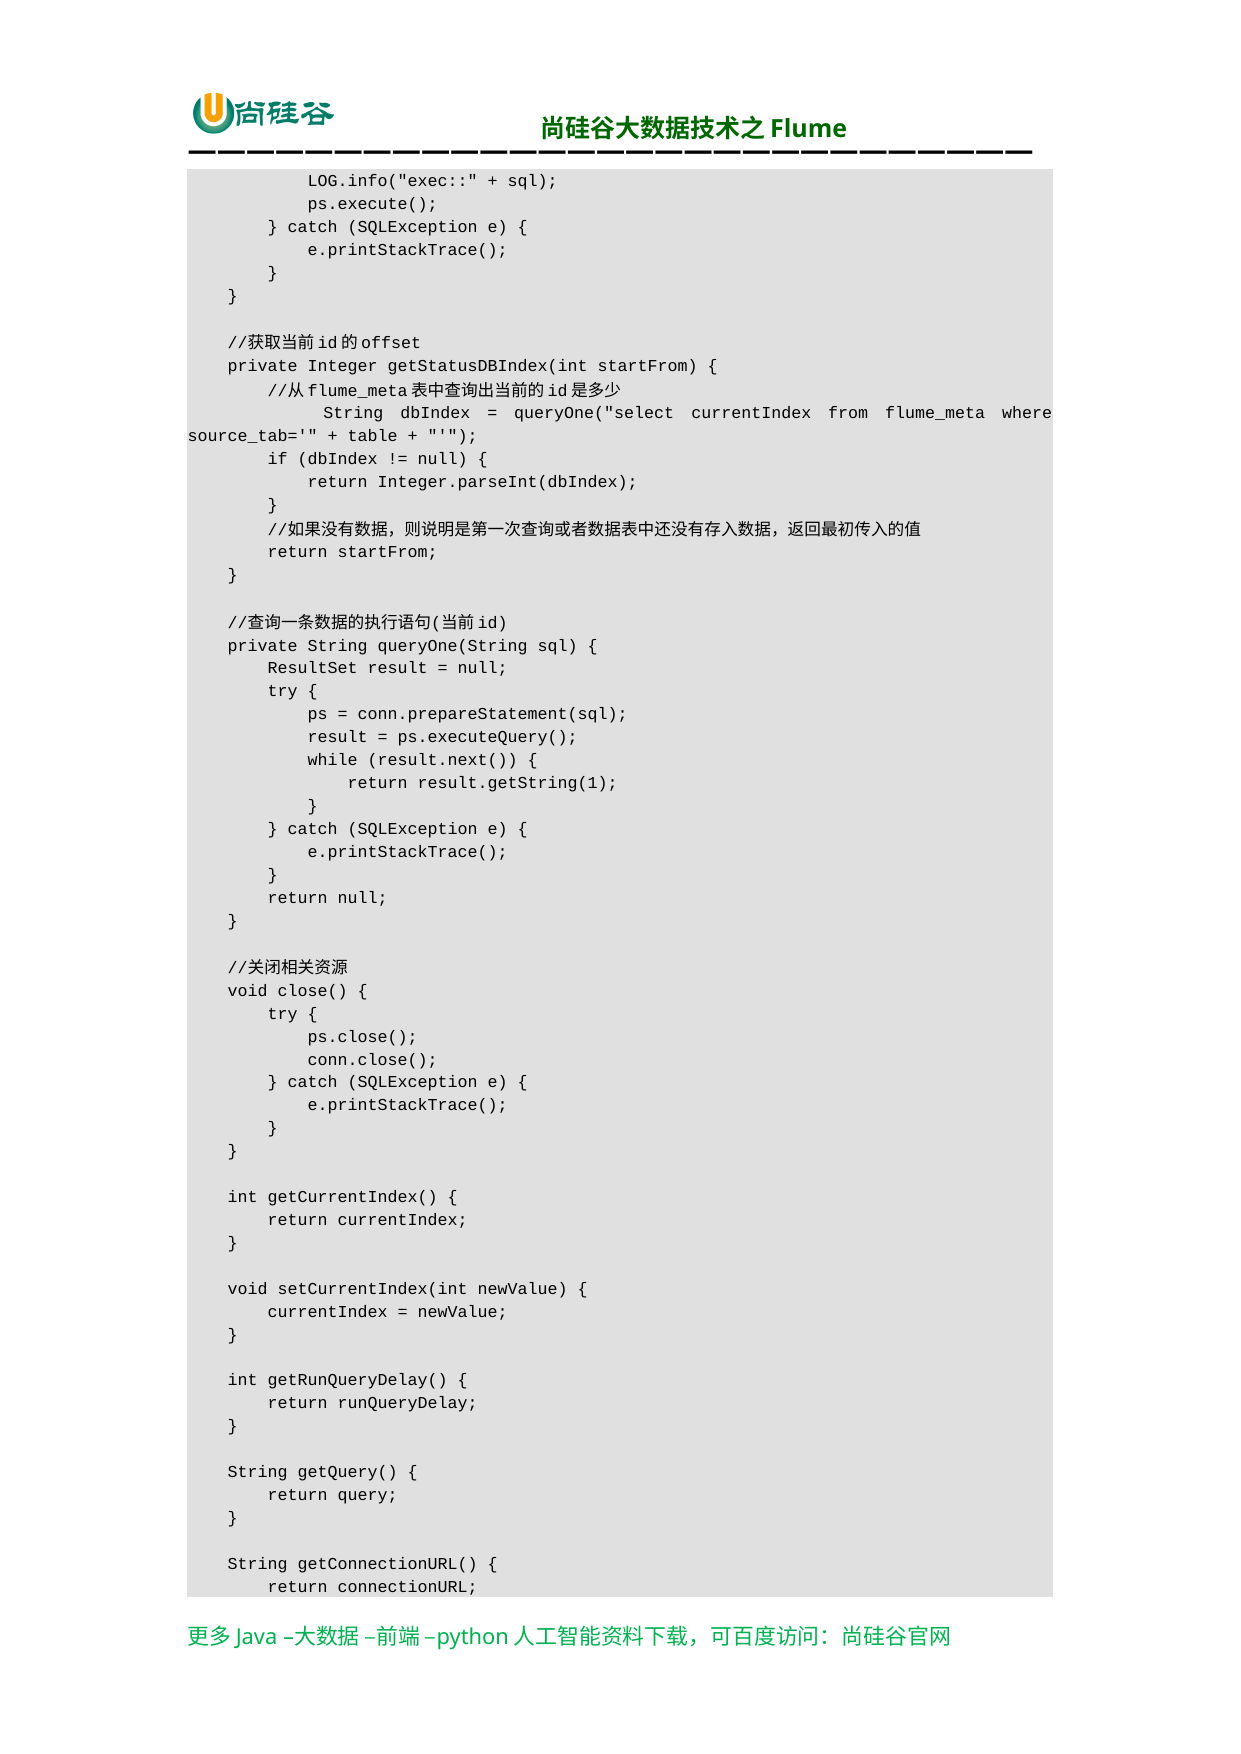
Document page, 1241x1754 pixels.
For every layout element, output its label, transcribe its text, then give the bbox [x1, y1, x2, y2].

text } [187, 1414, 1053, 1437]
text int getCurrentIndex() { [187, 1184, 1053, 1207]
text } catch (SQLException e) { [187, 215, 1053, 238]
text } catch (SQLException e) { [187, 816, 1053, 839]
text //获取当前id的offset [187, 329, 1053, 354]
picture [187, 88, 338, 138]
text try { [187, 679, 1053, 702]
text conn.close(); [187, 1047, 1053, 1070]
text ps = conn.prepareStatement(sql); [187, 702, 1053, 725]
text currentIndex = newValue; [187, 1299, 1053, 1322]
text return startFrom; [187, 540, 1053, 563]
text return Integer.parseInt(dbIndex); [187, 470, 1053, 493]
text //查询一条数据的执行语句(当前id) [187, 609, 1053, 633]
text } [187, 261, 1053, 283]
text e.printStackTrace(); [187, 238, 1053, 261]
text private String queryOne(String sql) { [187, 633, 1053, 656]
text e.printStackTrace(); [187, 839, 1053, 862]
text String getConnectionURL() { [187, 1551, 1053, 1574]
text } [187, 793, 1053, 816]
text void close() { [187, 978, 1053, 1001]
text //关闭相关资源 [187, 954, 1053, 978]
text } [187, 1230, 1053, 1253]
text while (result.next()) { [187, 748, 1053, 771]
text LOG.info("exec::" + sql); [187, 169, 1053, 192]
text return currentIndex; [187, 1207, 1053, 1230]
text if (dbIndex != null) { [187, 447, 1053, 470]
text } [187, 1116, 1053, 1139]
text return query; [187, 1482, 1053, 1505]
text ps.execute(); [187, 192, 1053, 215]
text } [187, 1322, 1053, 1345]
text } catch (SQLException e) { [187, 1070, 1053, 1093]
text } [187, 1139, 1053, 1162]
text } [187, 493, 1053, 516]
text ps.close(); [187, 1024, 1053, 1047]
text try { [187, 1001, 1053, 1024]
text } [187, 563, 1053, 586]
text //从flume_meta表中查询出当前的id是多少 [187, 377, 1053, 401]
text int getRunQueryDelay() { [187, 1368, 1053, 1391]
text //如果没有数据，则说明是第一次查询或者数据表中还没有存入数据，返回最初传入的值 [187, 516, 1053, 540]
text private Integer getStatusDBIndex(int startFrom) { [187, 354, 1053, 377]
text String getQuery() { [187, 1459, 1053, 1482]
text } [187, 283, 1053, 306]
text } [187, 862, 1053, 885]
text return connectionURL; [187, 1574, 1053, 1597]
text String dbIndex = queryOne("select currentIndex from flume_meta where source_tab='" + table + "'"); [187, 401, 1053, 447]
text return result.getString(1); [187, 771, 1053, 793]
text return null; [187, 885, 1053, 908]
text } [187, 908, 1053, 931]
text ResultSet result = null; [187, 656, 1053, 679]
text void setCurrentIndex(int newValue) { [187, 1276, 1053, 1299]
text } [187, 1505, 1053, 1528]
text result = ps.executeQuery(); [187, 725, 1053, 748]
text e.printStackTrace(); [187, 1093, 1053, 1116]
text return runQueryDelay; [187, 1391, 1053, 1414]
